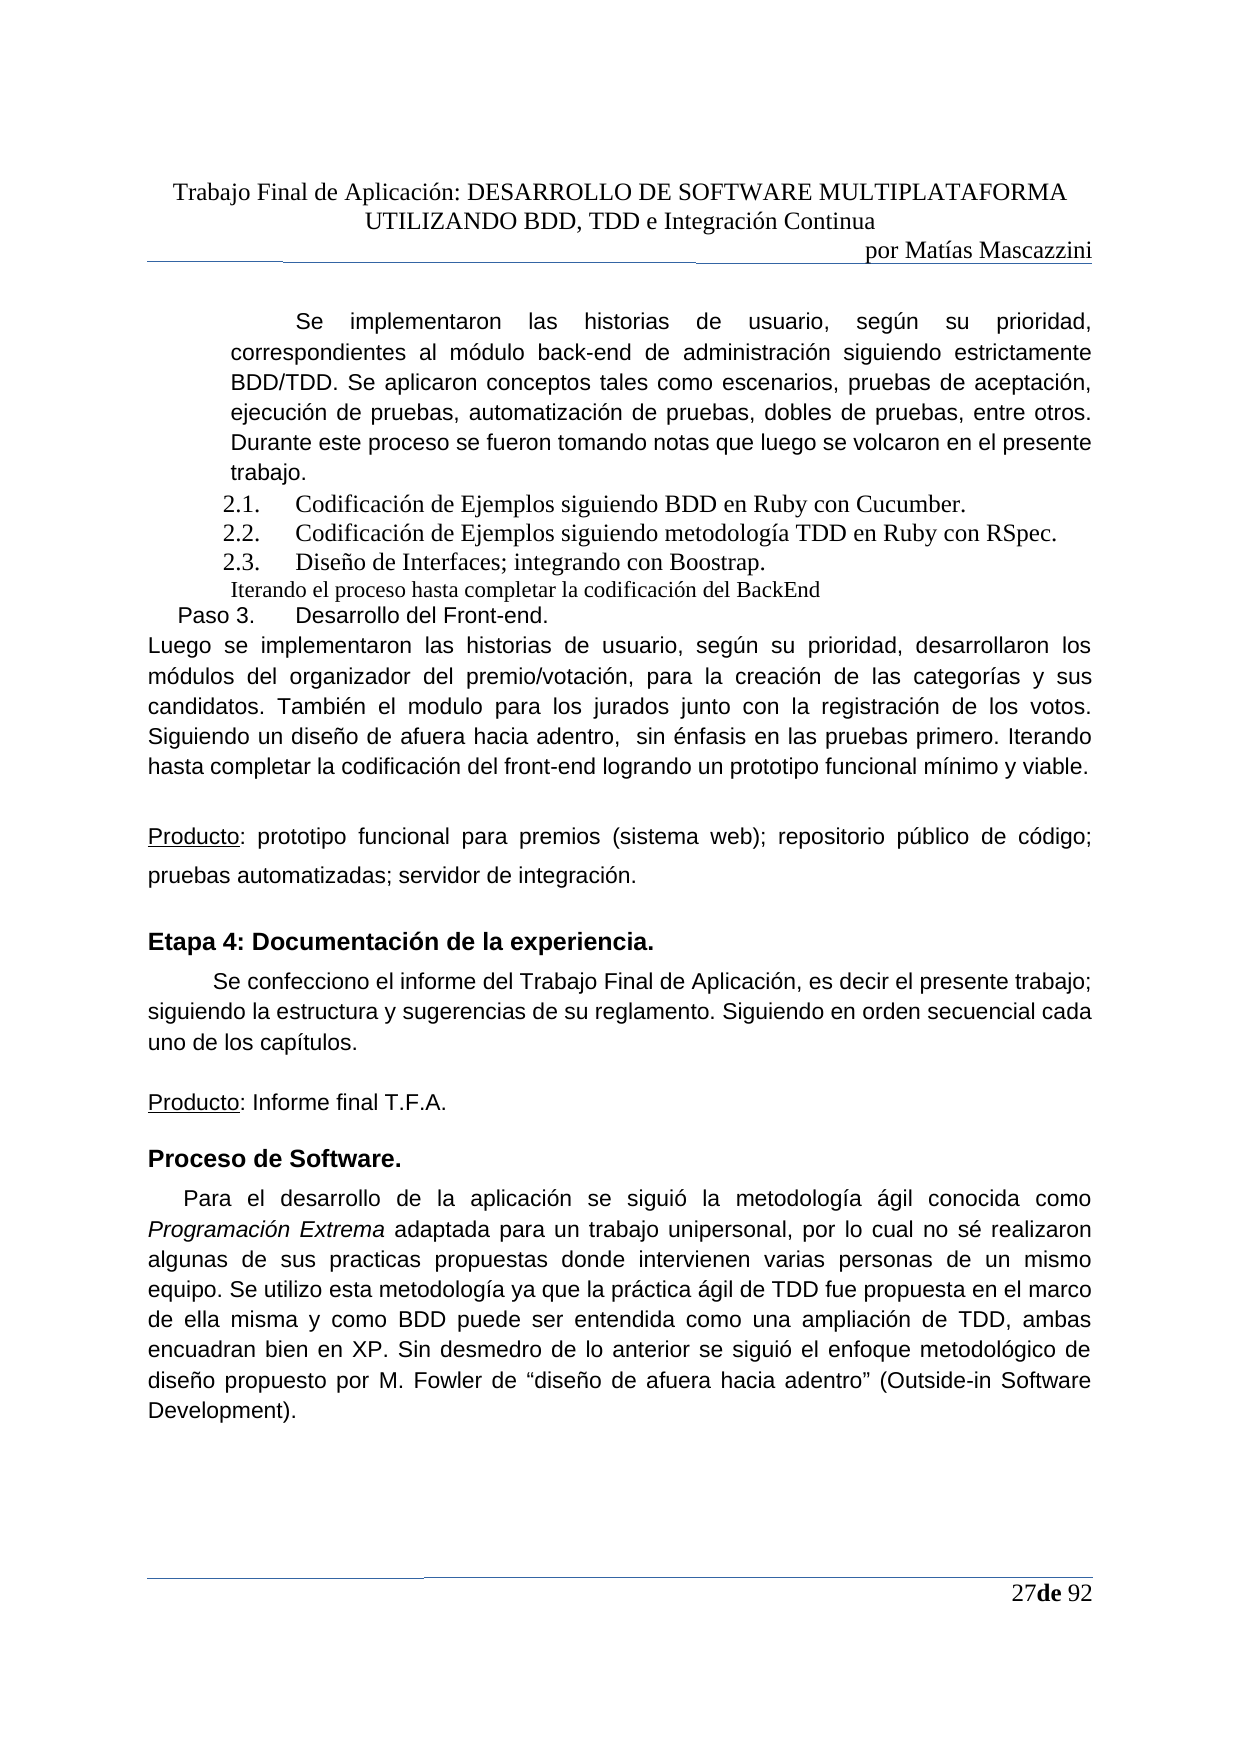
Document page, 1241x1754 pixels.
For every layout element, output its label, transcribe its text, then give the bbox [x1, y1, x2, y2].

text Producto: Informe final T.F.A. [148, 1089, 1093, 1115]
list Codificación de Ejemplos siguiendo metodología TDD en Ruby con RSpec. [223, 518, 1093, 547]
list Proceso de Software. [148, 1144, 1093, 1173]
list Desarrollo del Front-end. [177, 602, 1093, 628]
text Se confecciono el informe del Trabajo Final de Aplicación, es decir el presente trabajo; siguiendo la estructura y sugerencias de su reglamento. Siguiendo en orden secuencial cada uno de los capítulos. [148, 968, 1093, 1055]
list Codificación de Ejemplos siguiendo BDD en Ruby con Cucumber. [223, 489, 1093, 518]
list Diseño de Interfaces; integrando con Boostrap. [223, 547, 1093, 576]
list Etapa 4: Documentación de la experiencia. [148, 927, 1093, 956]
text Luego se implementaron las historias de usuario, según su prioridad, desarrollaron los módulos del organizador del premio/votación, para la creación de las categorías y sus candidatos. También el modulo para los jurados junto con la registración de los votos. Siguiendo un diseño de afuera hacia adentro, sin énfasis en las pruebas primero. Iterando hasta completar la codificación del front-end logrando un prototipo funcional mínimo y viable. [148, 632, 1093, 779]
text Producto: prototipo funcional para premios (sistema web); repositorio público de código; pruebas automatizadas; servidor de integración. [148, 823, 1093, 889]
text Se implementaron las historias de usuario, según su prioridad, correspondientes al módulo back-end de administración siguiendo estrictamente BDD/TDD. Se aplicaron conceptos tales como escenarios, pruebas de aceptación, ejecución de pruebas, automatización de pruebas, dobles de pruebas, entre otros. Durante este proceso se fueron tomando notas que luego se volcaron en el presente trabajo. [230, 308, 1093, 486]
text Iterando el proceso hasta completar la codificación del BackEnd [230, 576, 1093, 602]
text Para el desarrollo de la aplicación se siguió la metodología ágil conocida como Programación Extrema adaptada para un trabajo unipersonal, por lo cual no sé realizaron algunas de sus practicas propuestas donde intervienen varias personas de un mismo equipo. Se utilizo esta metodología ya que la práctica ágil de TDD fue propuesta en el marco de ella misma y como BDD puede ser entendida como una ampliación de TDD, ambas encuadran bien en XP. Sin desmedro de lo anterior se siguió el enfoque metodológico de diseño propuesto por M. Fowler de “diseño de afuera hacia adentro” (Outside-in Software Development). [148, 1185, 1093, 1423]
